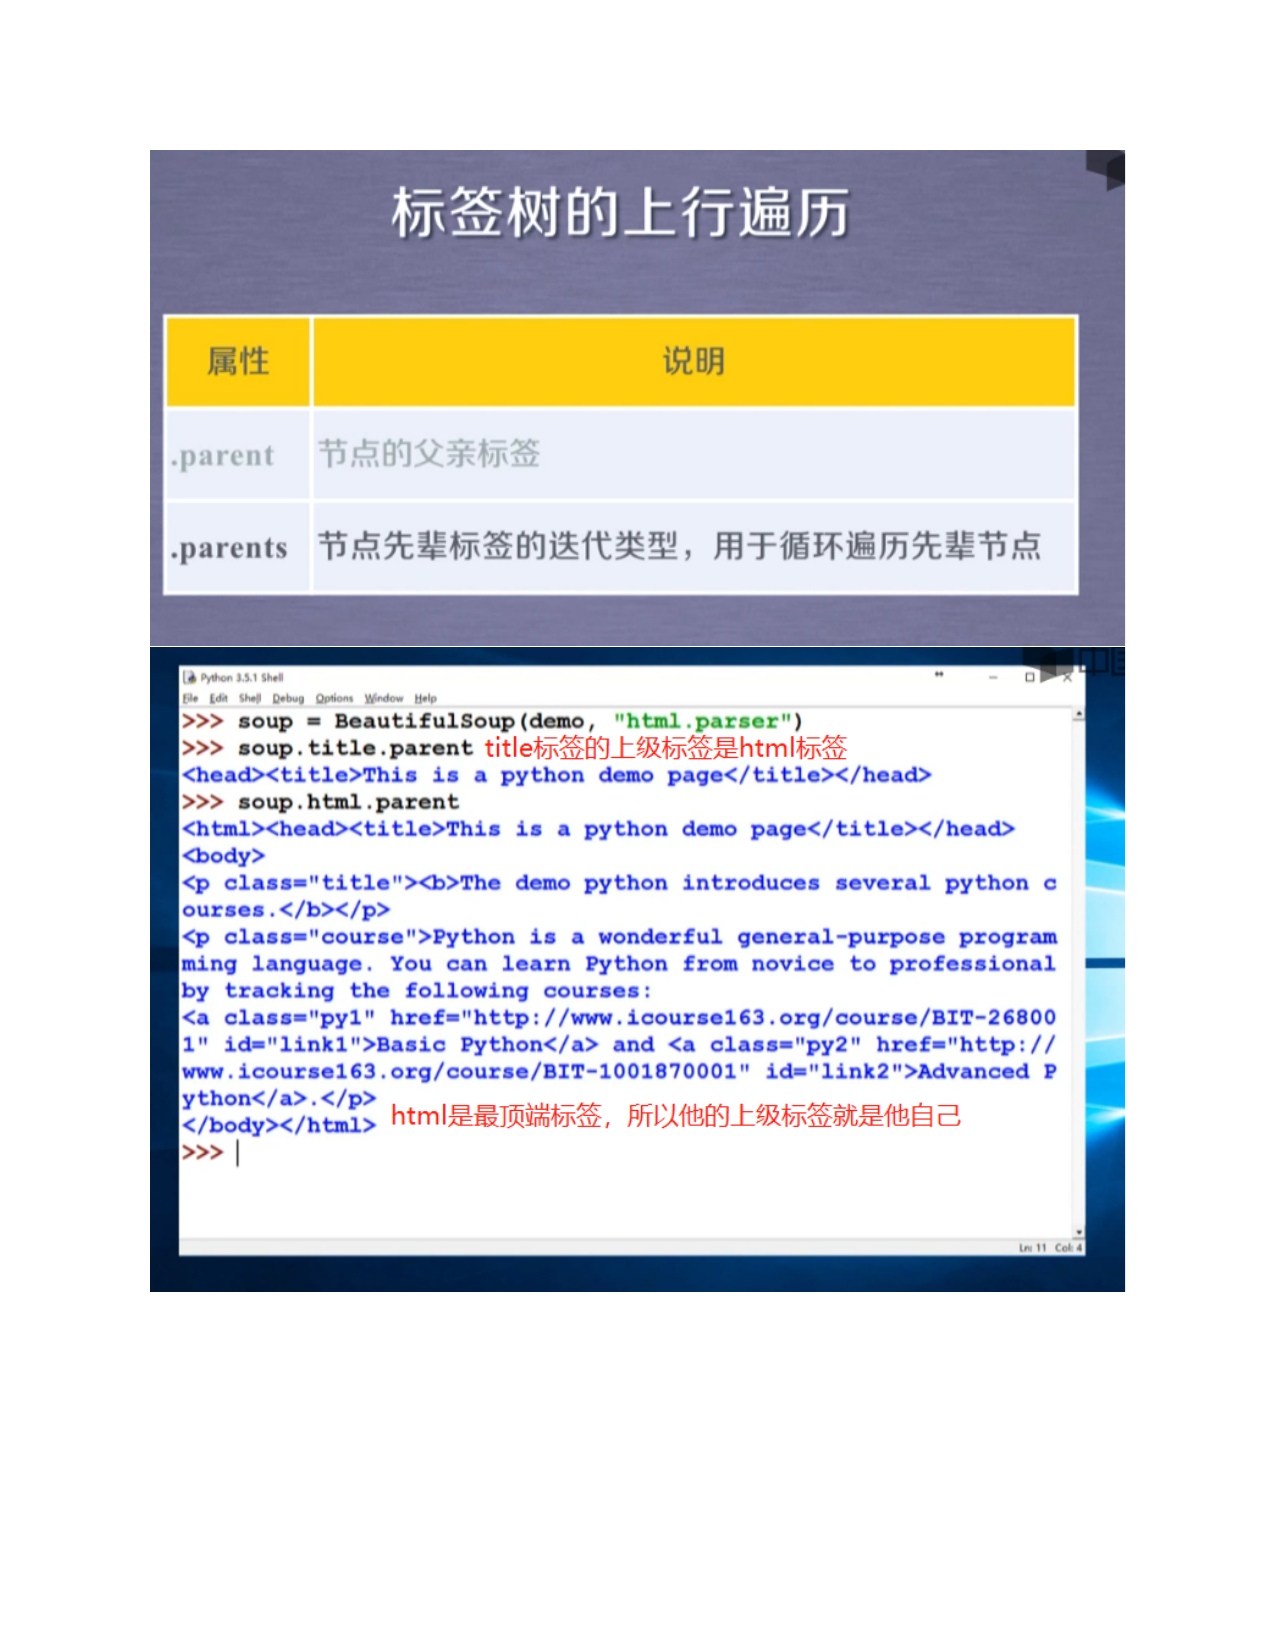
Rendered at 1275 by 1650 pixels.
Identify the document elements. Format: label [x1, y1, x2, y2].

picture [150, 150, 1125, 646]
picture [150, 647, 1125, 1292]
